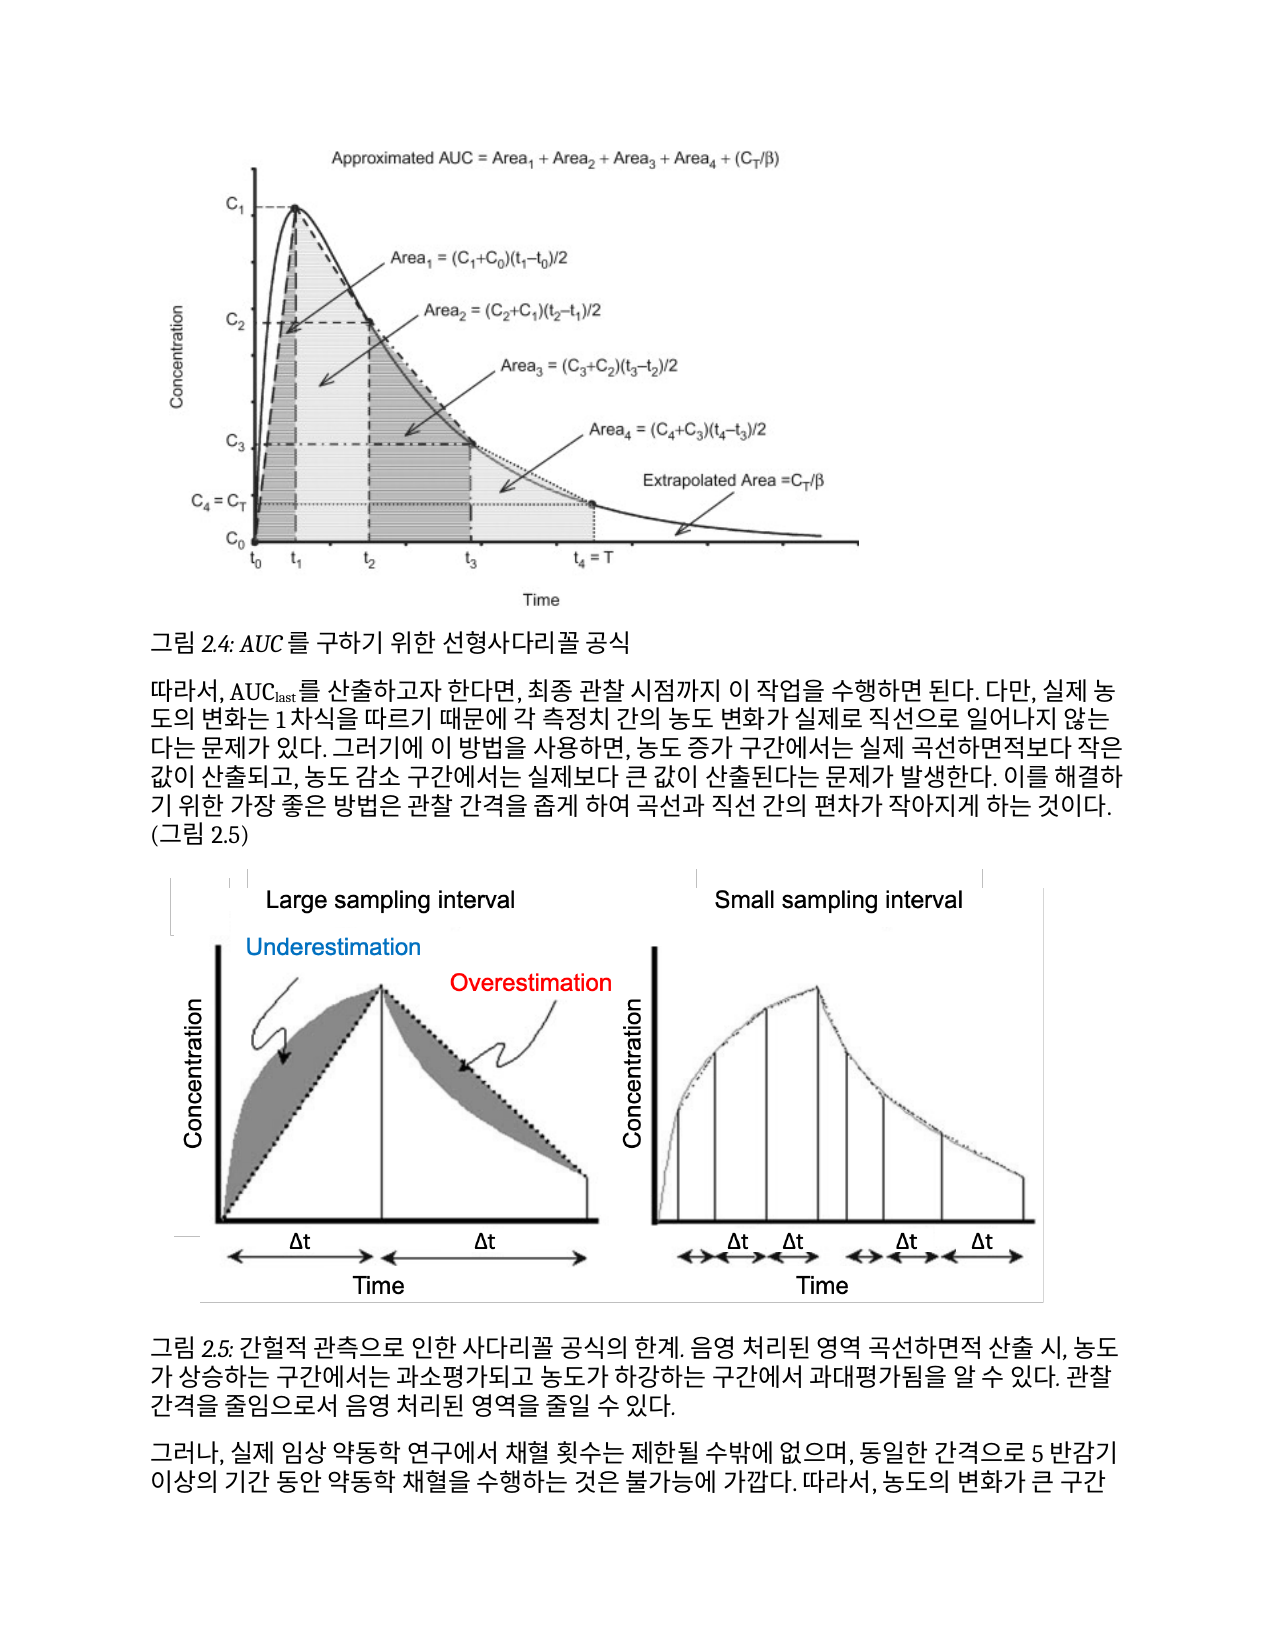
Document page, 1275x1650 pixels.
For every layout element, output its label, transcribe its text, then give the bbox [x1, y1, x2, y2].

text 그림 2.4: AUC를 구하기 위한 선형사다리꼴 공식 [150, 630, 1125, 659]
picture [168, 868, 1044, 1315]
text 그림 2.5: 간헐적 관측으로 인한 사다리꼴 공식의 한계. 음영 처리된 영역 곡선하면적 산출 시, 농도가 상승하는 구간에서는 과소평가되고 농도가 하강하는 구간에서 과대평가됨을 알 수 있다. 관찰 간격을 줄임으로서 음영 처리된 영역을 줄일 수 있다. [150, 1335, 1125, 1421]
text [150, 1440, 1125, 1498]
picture [168, 150, 859, 610]
text 따라서, AUClast를 산출하고자 한다면, 최종 관찰 시점까지 이 작업을 수행하면 된다. 다만, 실제 농도의 변화는 1차식을 따르기 때문에 각 측정치 간의 농도 변화가 실제로 직선으로 일어나지 않는다는 문제가 있다. 그러기에 이 방법을 사용하면, 농도 증가 구간에서는 실제 곡선하면적보다 작은 값이 산출되고, 농도 감소 구간에서는 실제보다 큰 값이 산출된다는 문제가 발생한다. 이를 해결하기 위한 가장 좋은 방법은 관찰 간격을 좁게 하여 곡선과 직선 간의 편차가 작아지게 하는 것이다. (그림 2.5) [150, 678, 1125, 850]
